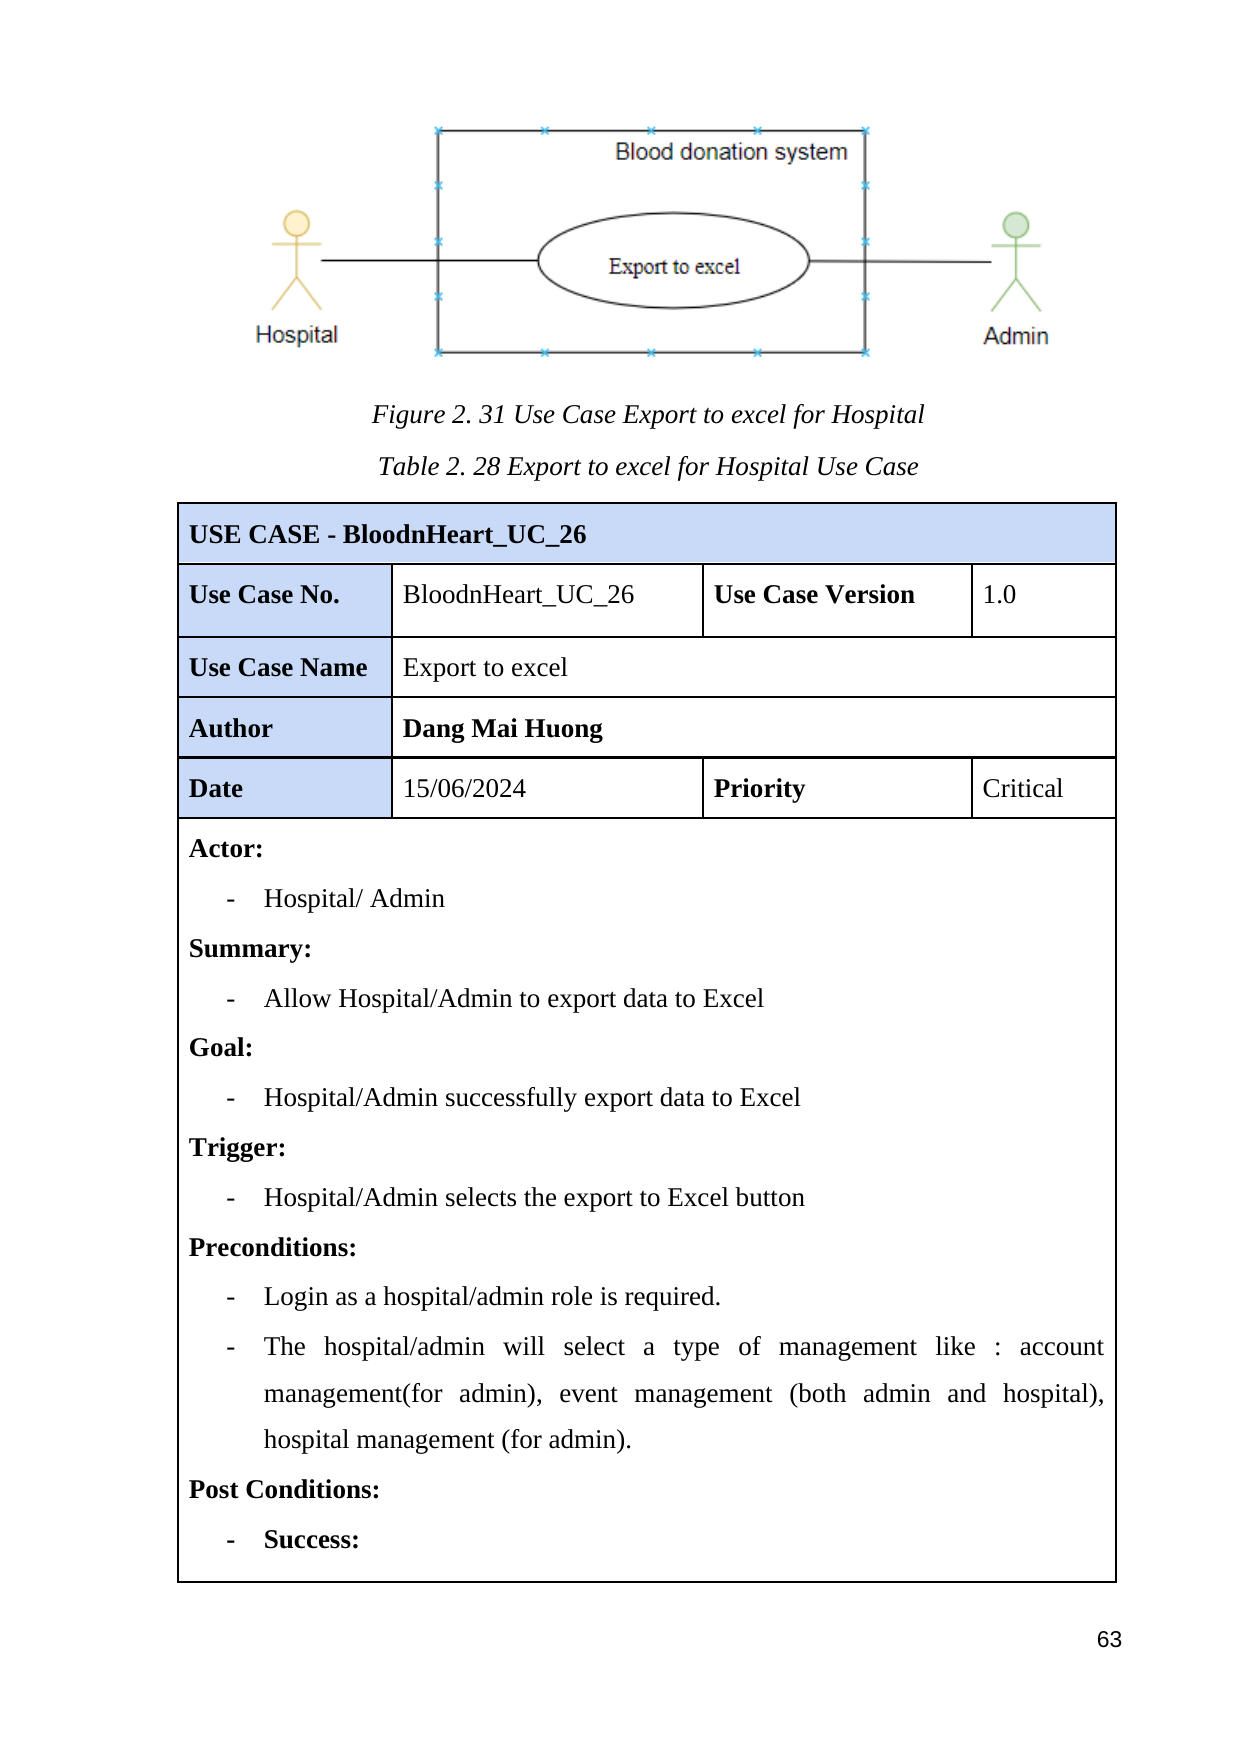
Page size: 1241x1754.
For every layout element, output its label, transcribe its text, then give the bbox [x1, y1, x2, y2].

table_cell BloodnHeart_UC_26 [393, 565, 702, 636]
table_cell Date [179, 759, 391, 817]
table_cell Export to excel [393, 638, 1115, 696]
text Table 2. 28 Export to excel for Hospital Use Case [177, 450, 1122, 481]
text Figure 2. 31 Use Case Export to excel for Hospital [177, 398, 1122, 429]
table_cell 15/06/2024 [393, 759, 702, 817]
table_cell Author [179, 698, 391, 756]
table_header USE CASE - BloodnHeart_UC_26 [179, 504, 1115, 562]
table_cell Use Case Version [704, 565, 971, 636]
table_cell Critical [973, 759, 1115, 817]
table_cell Use Case Name [179, 638, 391, 696]
table_cell Dang Mai Huong [393, 698, 1115, 756]
table_cell Priority [704, 759, 971, 817]
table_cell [179, 819, 1115, 1581]
table_cell 1.0 [973, 565, 1115, 636]
picture [230, 118, 1070, 382]
table_cell Use Case No. [179, 565, 391, 636]
